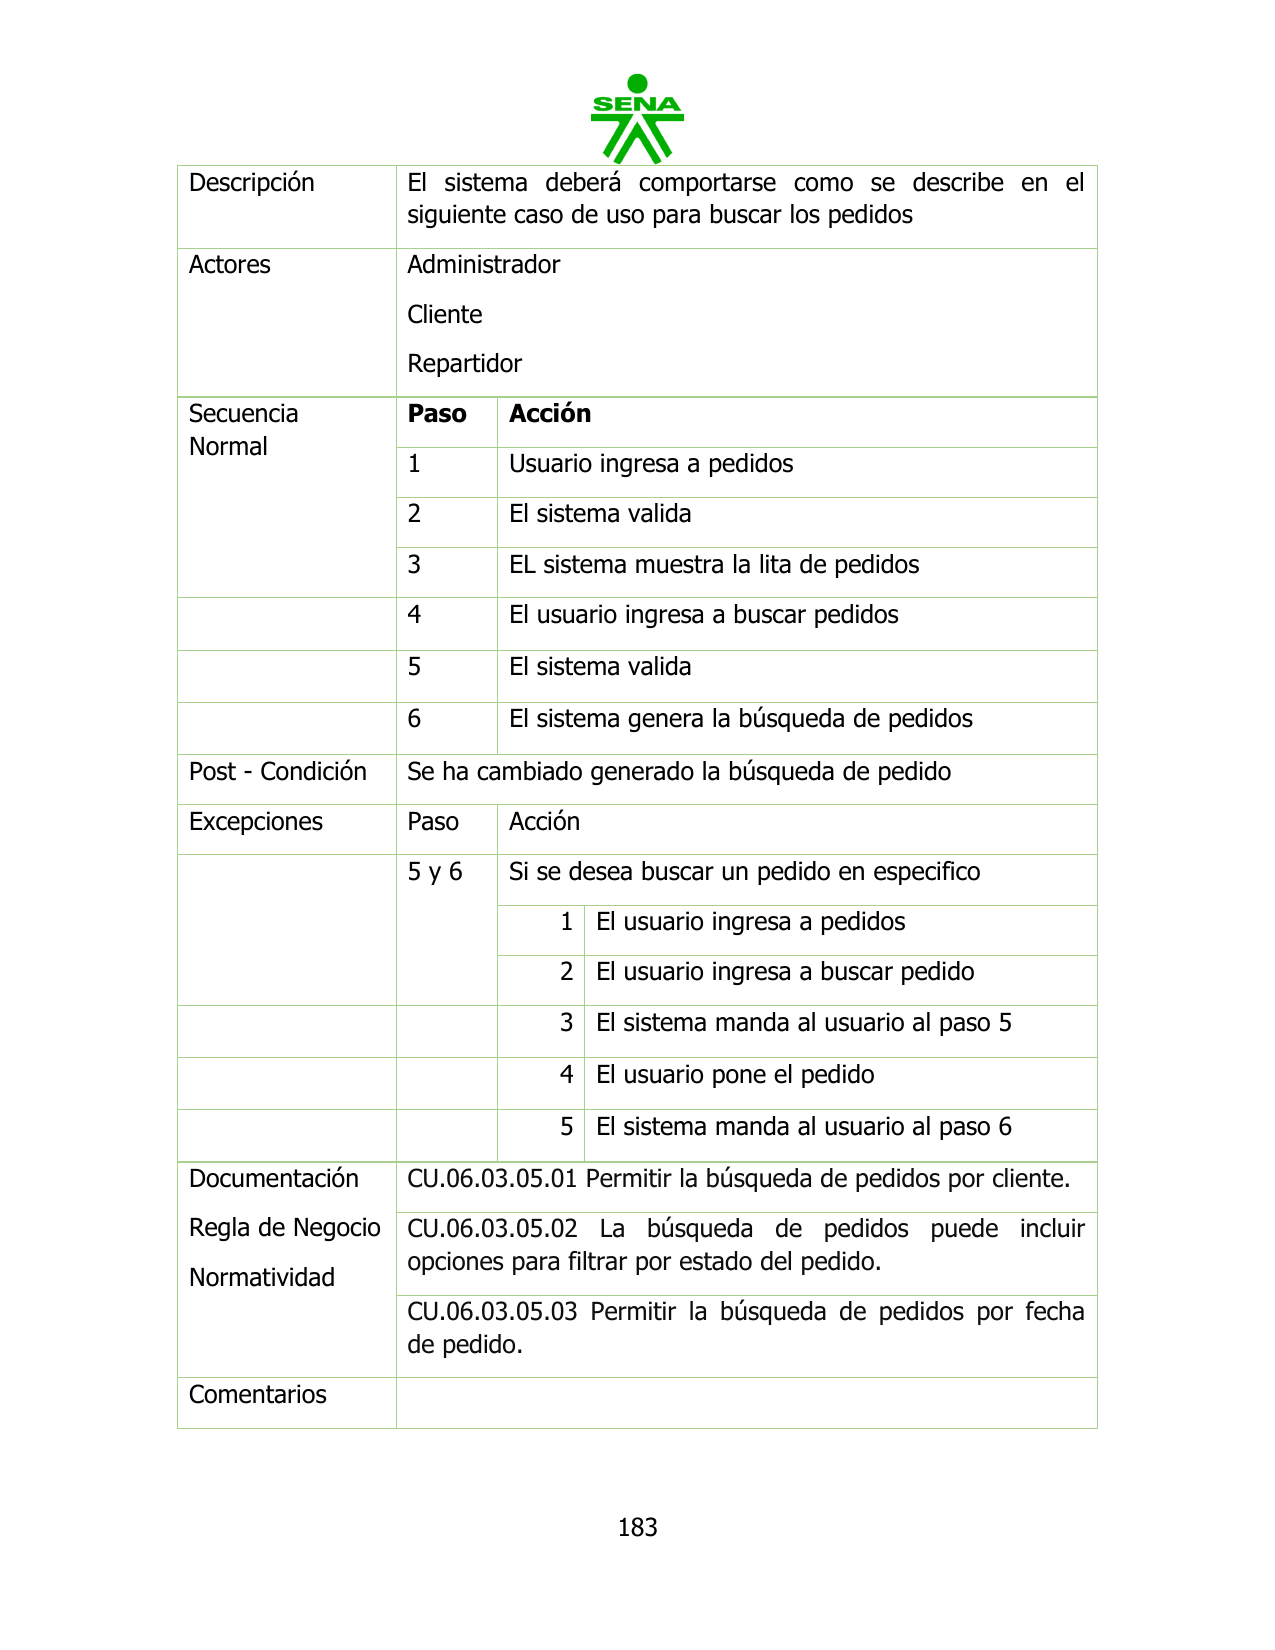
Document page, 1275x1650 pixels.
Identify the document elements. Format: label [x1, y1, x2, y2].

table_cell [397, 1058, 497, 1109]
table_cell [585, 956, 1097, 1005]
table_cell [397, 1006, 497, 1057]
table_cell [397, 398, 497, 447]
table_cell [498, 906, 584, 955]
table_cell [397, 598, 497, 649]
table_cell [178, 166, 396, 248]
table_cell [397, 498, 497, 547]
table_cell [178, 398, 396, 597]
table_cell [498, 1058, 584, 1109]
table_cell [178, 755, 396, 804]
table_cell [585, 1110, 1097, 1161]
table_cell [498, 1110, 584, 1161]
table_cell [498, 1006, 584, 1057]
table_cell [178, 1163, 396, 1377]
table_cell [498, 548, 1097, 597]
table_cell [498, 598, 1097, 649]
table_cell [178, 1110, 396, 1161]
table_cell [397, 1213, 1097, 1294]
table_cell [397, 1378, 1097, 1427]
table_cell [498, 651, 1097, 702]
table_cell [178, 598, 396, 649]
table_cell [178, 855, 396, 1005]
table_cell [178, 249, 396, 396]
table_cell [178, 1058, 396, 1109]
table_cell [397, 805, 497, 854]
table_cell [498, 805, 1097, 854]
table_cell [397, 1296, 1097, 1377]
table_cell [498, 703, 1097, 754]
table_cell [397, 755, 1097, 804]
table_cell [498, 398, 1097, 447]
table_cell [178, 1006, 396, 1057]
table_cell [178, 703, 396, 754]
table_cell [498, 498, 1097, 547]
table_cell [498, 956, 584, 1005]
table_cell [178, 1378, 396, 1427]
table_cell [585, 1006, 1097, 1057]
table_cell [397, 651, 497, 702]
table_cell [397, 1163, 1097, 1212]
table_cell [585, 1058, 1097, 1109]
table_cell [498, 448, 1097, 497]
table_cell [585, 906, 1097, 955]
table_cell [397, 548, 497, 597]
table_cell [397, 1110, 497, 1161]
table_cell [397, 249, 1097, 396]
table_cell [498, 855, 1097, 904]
picture [591, 73, 685, 165]
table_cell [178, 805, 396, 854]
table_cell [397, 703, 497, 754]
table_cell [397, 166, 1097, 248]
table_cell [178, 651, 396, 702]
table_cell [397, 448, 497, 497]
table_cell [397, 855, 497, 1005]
